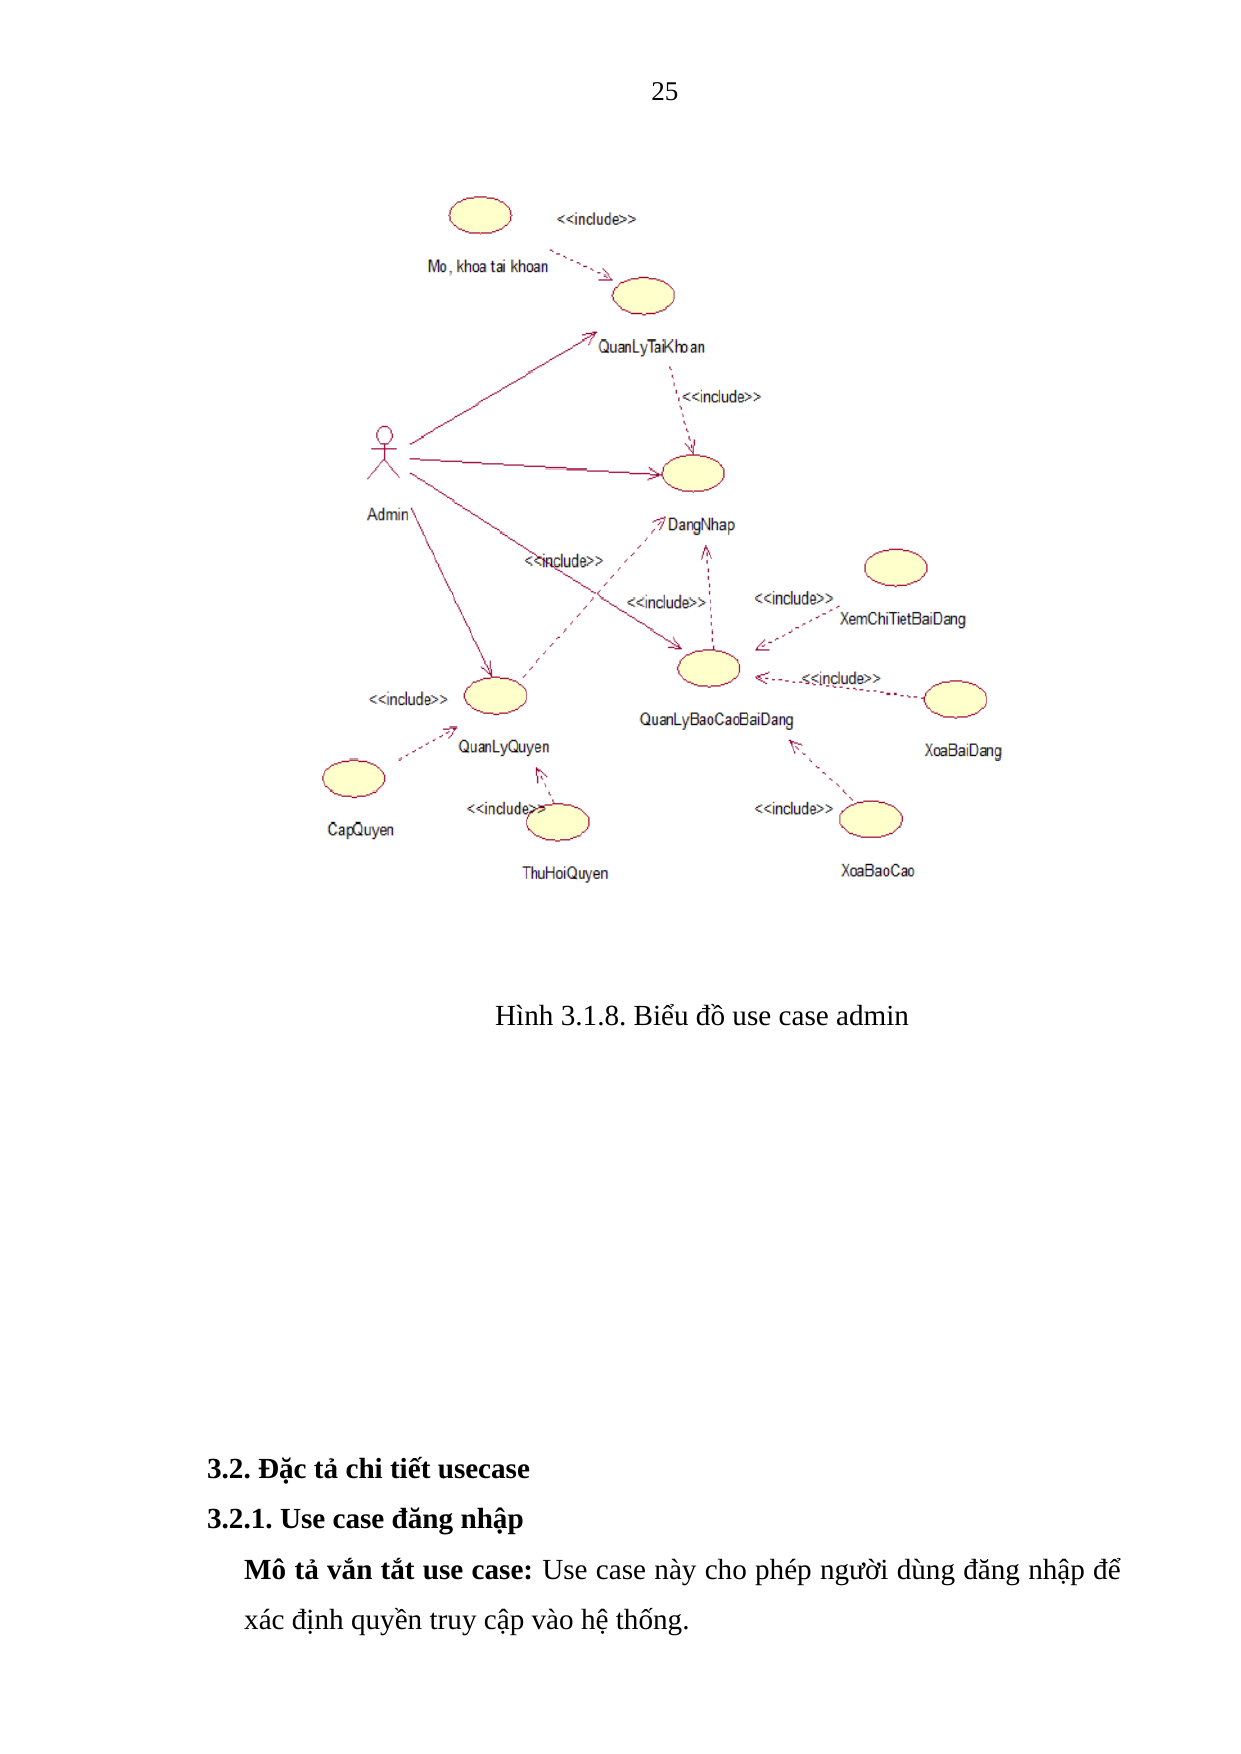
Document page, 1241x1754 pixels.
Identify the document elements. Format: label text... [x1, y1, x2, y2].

picture [251, 147, 1078, 985]
subtitle 3.2. Đặc tả chi tiết usecase [207, 1451, 1122, 1485]
text Mô tả vắn tắt use case: Use case này cho phép người dùng đăng nhập để xác định quyền truy cập vào hệ thống. [244, 1552, 1122, 1636]
text Hình 3.1.8. Biểu đồ use case admin [207, 998, 1122, 1032]
subtitle 3.2.1. Use case đăng nhập [207, 1501, 1122, 1535]
